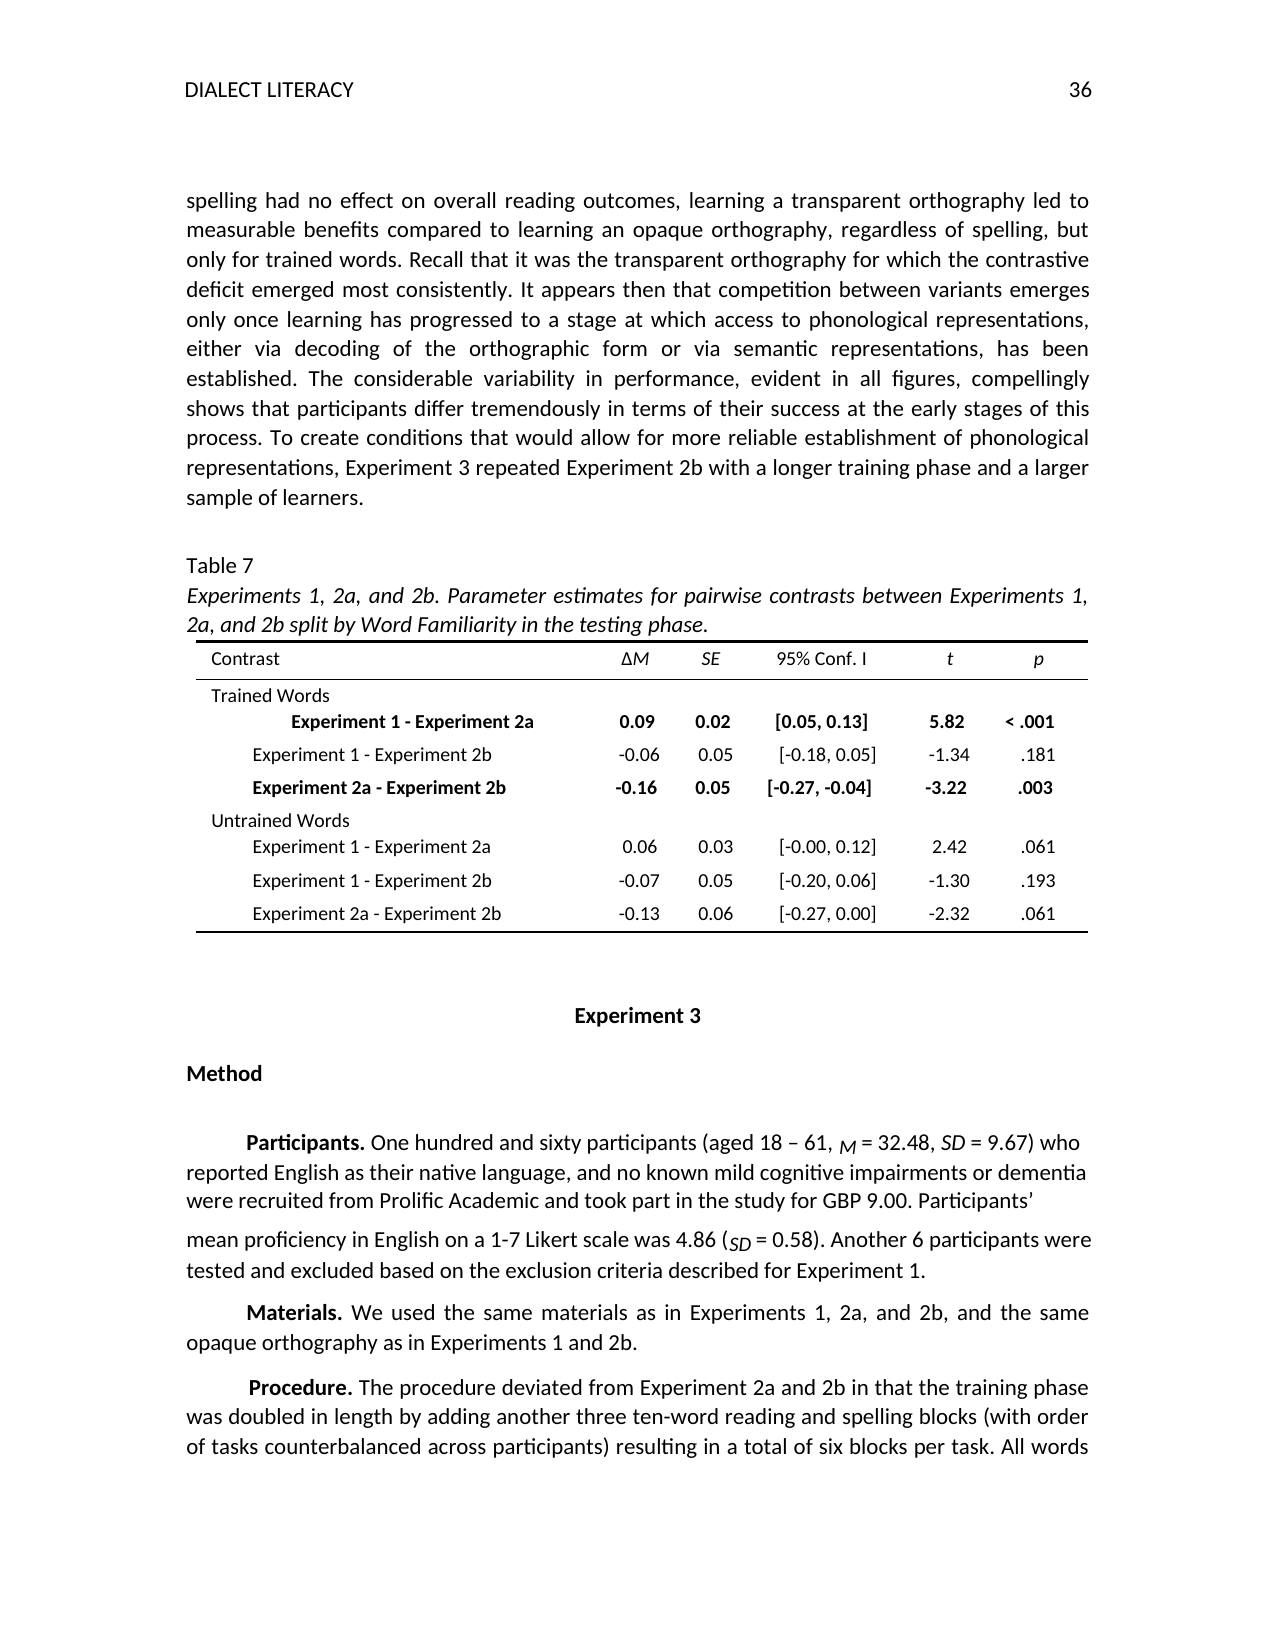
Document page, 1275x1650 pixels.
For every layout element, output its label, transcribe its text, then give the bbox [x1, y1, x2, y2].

table_cell 0.09 [615, 680, 695, 739]
table_cell Untrained Words Experiment 1 - Experiment 2a [196, 805, 615, 864]
text Table 7 [186, 551, 1091, 579]
table_cell 0.02 [695, 680, 767, 739]
table_header 95% Conf. I [767, 643, 925, 678]
table_cell [0.05, 0.13] [767, 680, 925, 739]
table_cell -2.32 [925, 898, 1005, 931]
table_header ∆M [615, 643, 695, 678]
table_cell [-0.00, 0.12] [767, 805, 925, 864]
table_cell 0.05 [695, 739, 767, 772]
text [186, 1373, 1091, 1460]
text Participants. One hundred and sixty participants (aged 18 – 61, M = 32.48, SD = 9.67) who reported English as their native language, and no known mild cognitive impairments or dementia were recruited from Prolific Academic and took part in the study for GBP 9.00. Participants’ mean proficiency in English on a 1-7 Likert scale was 4.86 (SD = 0.58). Another 6 participants were tested and excluded based on the exclusion criteria described for Experiment 1. [186, 1117, 1092, 1284]
table_cell .003 [1005, 772, 1087, 805]
table_header SE [695, 643, 767, 678]
table_cell Experiment 1 - Experiment 2b [196, 739, 615, 772]
table_cell 0.05 [695, 772, 767, 805]
table_cell -0.06 [615, 739, 695, 772]
table_header t [925, 643, 1005, 678]
text Materials. We used the same materials as in Experiments 1, 2a, and 2b, and the same opaque orthography as in Experiments 1 and 2b. [186, 1298, 1091, 1356]
table_cell Experiment 2a - Experiment 2b [196, 898, 615, 931]
table_cell -0.07 [615, 864, 695, 897]
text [186, 186, 1091, 511]
table_header Contrast [196, 643, 615, 678]
table_cell 2.42 [925, 805, 1005, 864]
table_cell [-0.27, -0.04] [767, 772, 925, 805]
table_cell 5.82 [925, 680, 1005, 739]
subtitle Experiment 3 [184, 1001, 1091, 1029]
table_cell Trained Words Experiment 1 - Experiment 2a [196, 680, 615, 739]
table_cell .061 [1005, 898, 1087, 931]
table_cell 0.05 [695, 864, 767, 897]
table_cell [-0.18, 0.05] [767, 739, 925, 772]
text Experiments 1, 2a, and 2b. Parameter estimates for pairwise contrasts between Experiments 1, 2a, and 2b split by Word Familiarity in the testing phase. [186, 581, 1092, 638]
subtitle Method [186, 1059, 1092, 1087]
table_cell 0.06 [695, 898, 767, 931]
table_cell .193 [1005, 864, 1087, 897]
table_cell Experiment 1 - Experiment 2b [196, 864, 615, 897]
table_cell .061 [1005, 805, 1087, 864]
table_cell Experiment 2a - Experiment 2b [196, 772, 615, 805]
table_cell -0.13 [615, 898, 695, 931]
table_cell [-0.27, 0.00] [767, 898, 925, 931]
table_cell < .001 [1005, 680, 1087, 739]
table_cell -0.16 [615, 772, 695, 805]
table_cell 0.03 [695, 805, 767, 864]
table_cell [-0.20, 0.06] [767, 864, 925, 897]
table_cell -1.34 [925, 739, 1005, 772]
table_cell -1.30 [925, 864, 1005, 897]
table_header p [1005, 643, 1087, 678]
table_cell .181 [1005, 739, 1087, 772]
table_cell 0.06 [615, 805, 695, 864]
table_cell -3.22 [925, 772, 1005, 805]
